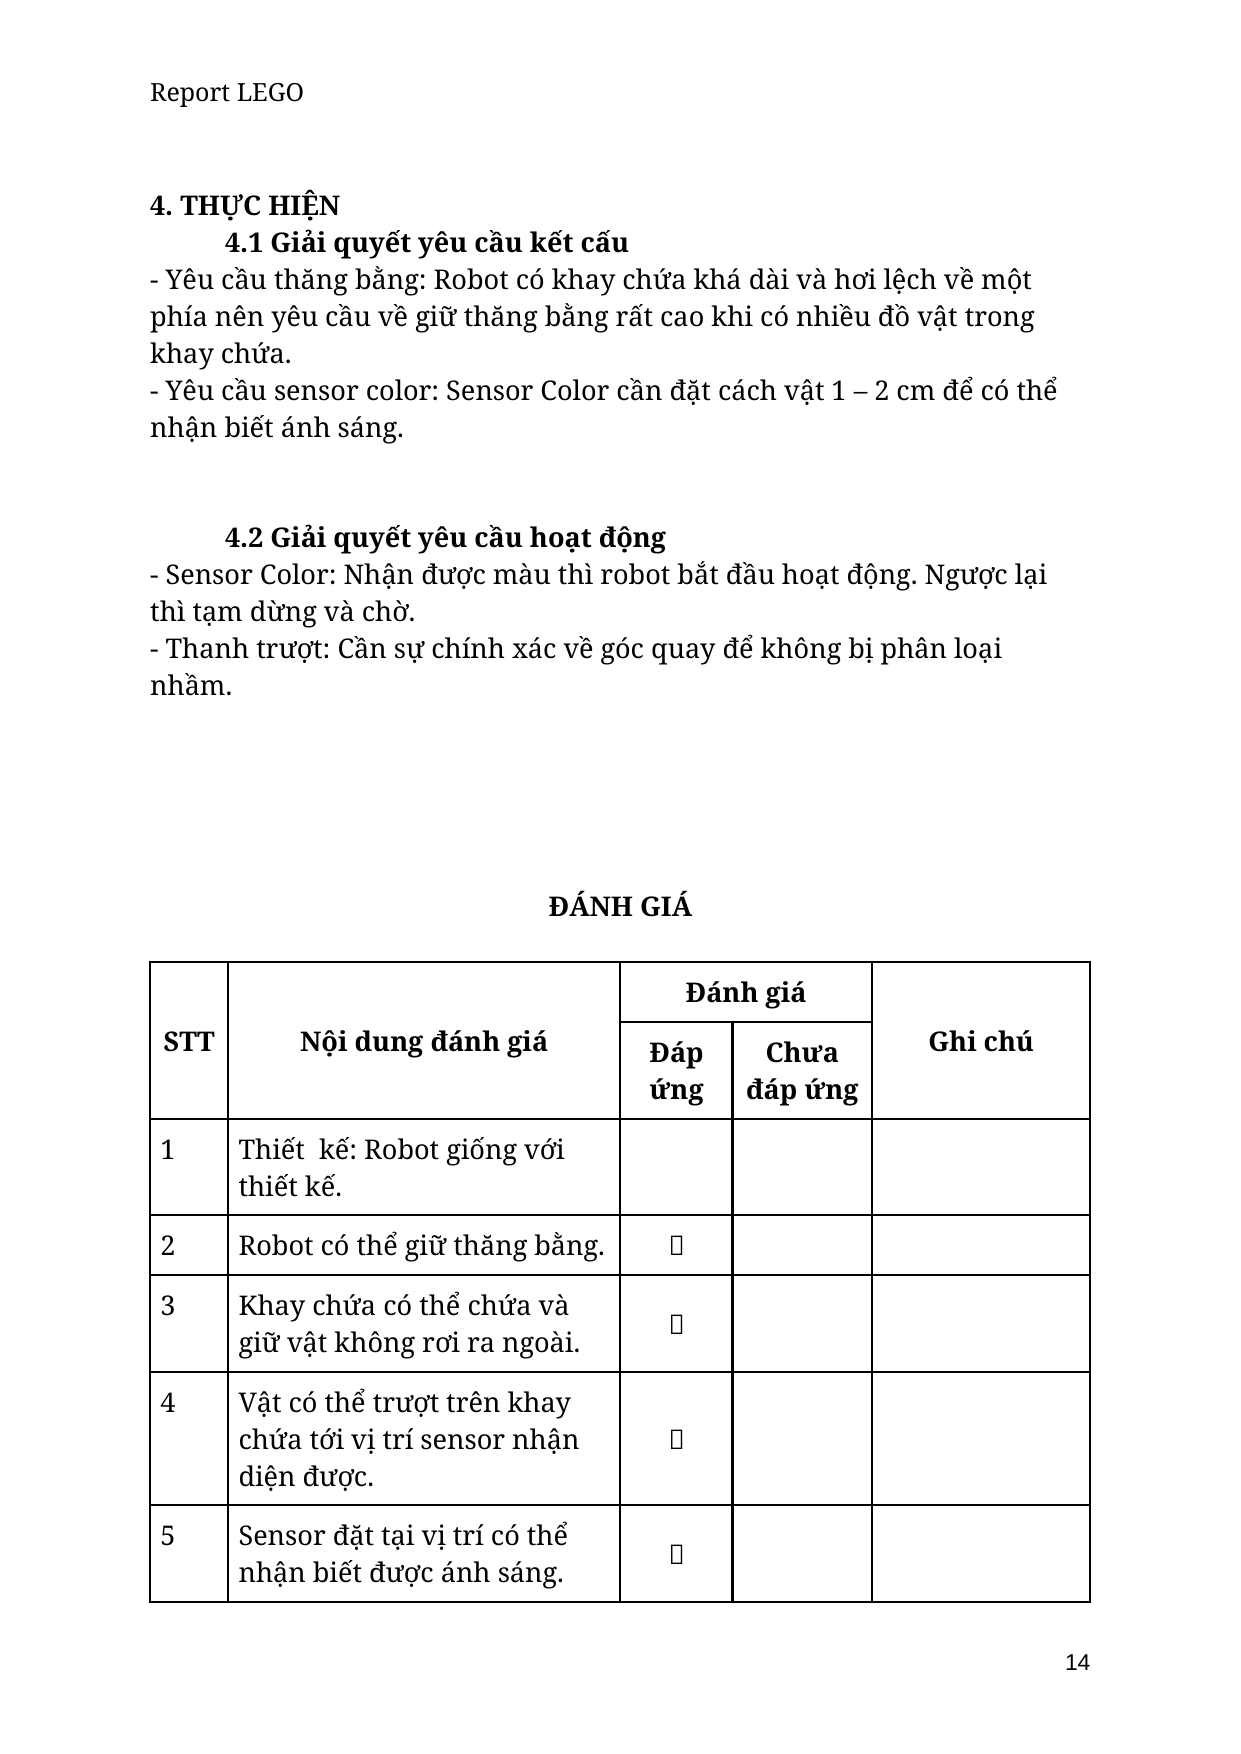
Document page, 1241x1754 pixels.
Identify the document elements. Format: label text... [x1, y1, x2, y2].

table_cell [873, 1276, 1089, 1371]
table_header Đánh giá [621, 963, 871, 1021]
table_cell Robot có thể giữ thăng bằng. [229, 1216, 619, 1274]
table_cell [734, 1276, 871, 1371]
table_cell [873, 1373, 1089, 1504]
table_cell [621, 1120, 731, 1214]
text - Yêu cầu thăng bằng: Robot có khay chứa khá dài và hơi lệch về một phía nên yêu cầu về giữ thăng bằng rất cao khi có nhiều đồ vật trong khay chứa. [150, 261, 1090, 371]
table_cell 4 [151, 1373, 227, 1504]
text 4.2 Giải quyết yêu cầu hoạt động [150, 519, 1090, 556]
text 4.1 Giải quyết yêu cầu kết cấu [150, 224, 1090, 261]
table_header STT [151, 963, 227, 1118]
table_cell Vật có thể trượt trên khay chứa tới vị trí sensor nhận diện được. [229, 1373, 619, 1504]
table_cell [873, 1120, 1089, 1214]
table_cell Chưa đáp ứng [734, 1023, 871, 1118]
table_cell ✅ [621, 1373, 731, 1504]
table_cell ✅ [621, 1506, 731, 1601]
table_cell [873, 1506, 1089, 1601]
table_cell ✅ [621, 1276, 731, 1371]
table_cell Sensor đặt tại vị trí có thể nhận biết được ánh sáng. [229, 1506, 619, 1601]
table_cell 2 [151, 1216, 227, 1274]
table_cell [734, 1373, 871, 1504]
text - Sensor Color: Nhận được màu thì robot bắt đầu hoạt động. Ngược lại thì tạm dừng và chờ. [150, 556, 1090, 629]
table_cell [734, 1216, 871, 1274]
text 4. THỰC HIỆN [150, 187, 1090, 224]
table_cell 5 [151, 1506, 227, 1601]
text - Thanh trượt: Cần sự chính xác về góc quay để không bị phân loại nhầm. [150, 629, 1090, 703]
table_cell ✅ [621, 1216, 731, 1274]
table_cell Đáp ứng [621, 1023, 731, 1118]
text - Yêu cầu sensor color: Sensor Color cần đặt cách vật 1 – 2 cm để có thể nhận biết ánh sáng. [150, 371, 1090, 445]
table_cell 1 [151, 1120, 227, 1214]
table_cell Khay chứa có thể chứa và giữ vật không rơi ra ngoài. [229, 1276, 619, 1371]
table_header Nội dung đánh giá [229, 963, 619, 1118]
table_cell [734, 1120, 871, 1214]
table_cell [734, 1506, 871, 1601]
table_cell 3 [151, 1276, 227, 1371]
table_cell Thiết kế: Robot giống với thiết kế. [229, 1120, 619, 1214]
table_header Ghi chú [873, 963, 1089, 1118]
text ĐÁNH GIÁ [150, 887, 1090, 924]
table_cell [873, 1216, 1089, 1274]
